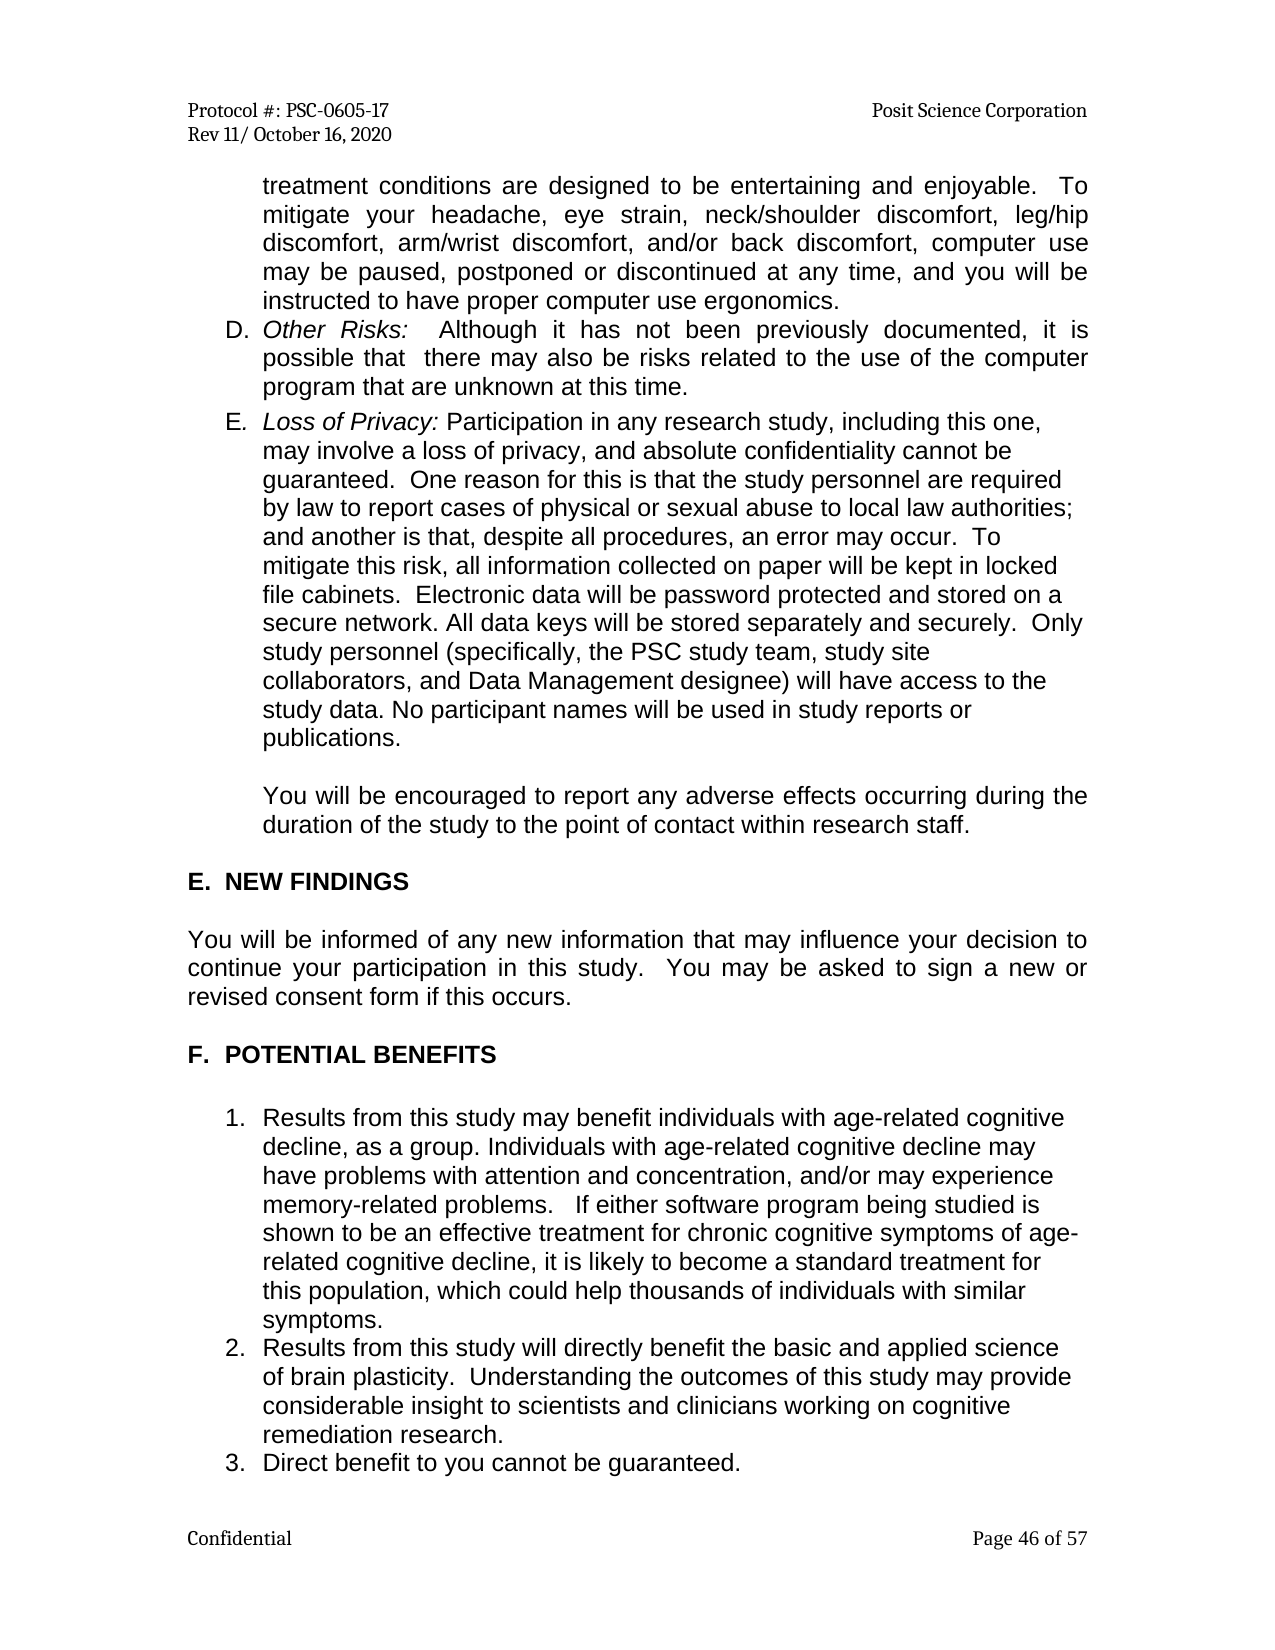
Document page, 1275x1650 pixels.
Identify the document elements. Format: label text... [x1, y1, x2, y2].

text You will be informed of any new information that may influence your decision to continue your participation in this study. You may be asked to sign a new or revised consent form if this occurs. [187, 924, 1090, 1011]
list Direct benefit to you cannot be guaranteed. [225, 1448, 1090, 1477]
list NEW FINDINGS [187, 867, 1090, 896]
list POTENTIAL BENEFITS [187, 1039, 1090, 1068]
text You will be encouraged to report any adverse effects occurring during the duration of the study to the point of contact within research staff. [262, 781, 1090, 838]
text D. Other Risks: Although it has not been previously documented, it is possible that there may also be risks related to the use of the computer program that are unknown at this time. [225, 314, 1090, 401]
list Results from this study will directly benefit the basic and applied science of brain plasticity. Understanding the outcomes of this study may provide considerable insight to scientists and clinicians working on cognitive remediation research. [225, 1333, 1087, 1448]
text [225, 171, 1090, 314]
text E. Loss of Privacy: Participation in any research study, including this one, may involve a loss of privacy, and absolute confidentiality cannot be guaranteed. One reason for this is that the study personnel are required by law to report cases of physical or sexual abuse to local law authorities; and another is that, despite all procedures, an error may occur. To mitigate this risk, all information collected on paper will be kept in locked file cabinets. Electronic data will be password protected and stored on a secure network. All data keys will be stored separately and securely. Only study personnel (specifically, the PSC study team, study site collaborators, and Data Management designee) will have access to the study data. No participant names will be used in study reports or publications. [225, 407, 1087, 752]
list Results from this study may benefit individuals with age-related cognitive decline, as a group. Individuals with age-related cognitive decline may have problems with attention and concentration, and/or may experience memory-related problems. If either software program being studied is shown to be an effective treatment for chronic cognitive symptoms of age-related cognitive decline, it is likely to become a standard treatment for this population, which could help thousands of individuals with similar symptoms. [225, 1103, 1087, 1333]
